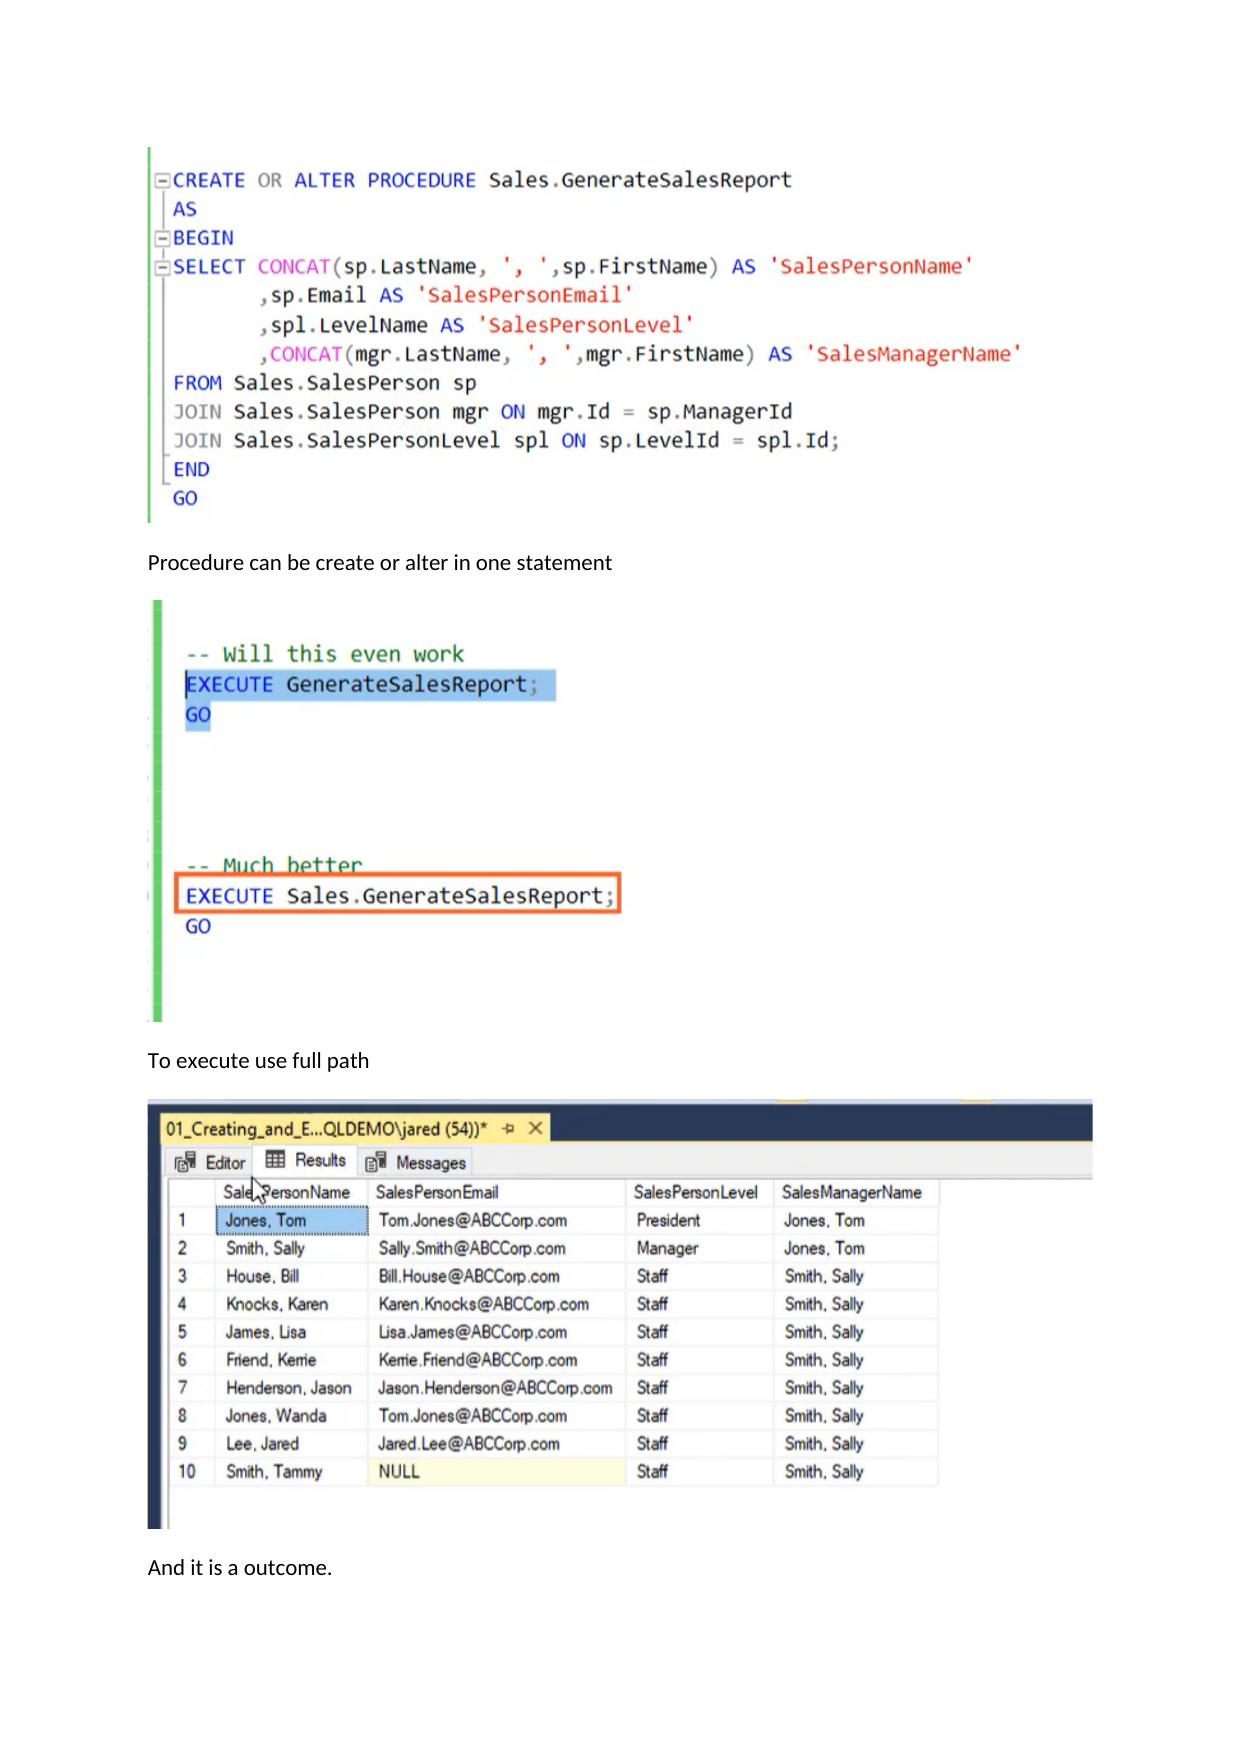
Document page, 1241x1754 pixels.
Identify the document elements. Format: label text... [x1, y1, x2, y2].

picture [147, 1099, 1093, 1529]
text And it is a outcome. [148, 1553, 1093, 1581]
picture [147, 600, 817, 1022]
picture [147, 147, 1093, 523]
text To execute use full path [148, 1047, 1093, 1074]
text Procedure can be create or alter in one statement [148, 548, 1093, 576]
